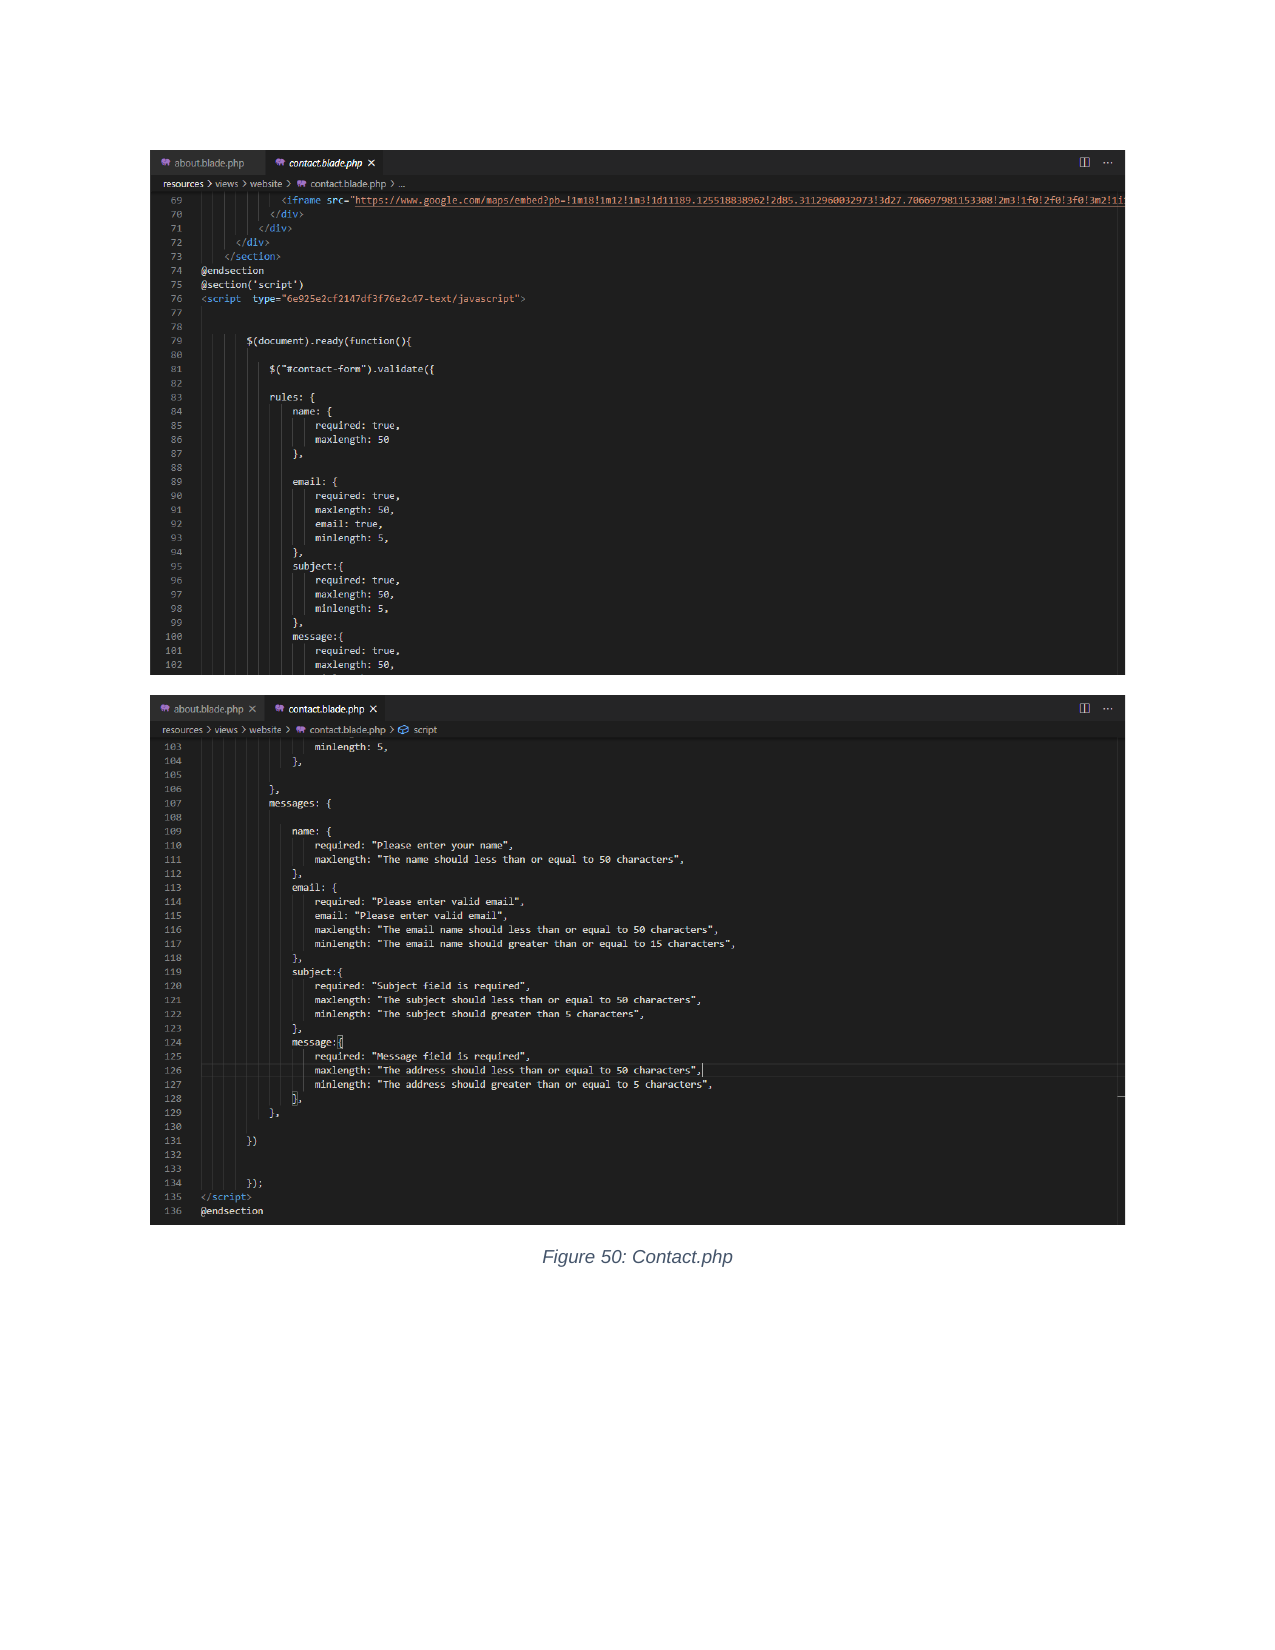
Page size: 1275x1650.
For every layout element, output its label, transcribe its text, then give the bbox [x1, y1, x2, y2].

picture [150, 695, 1125, 1225]
picture [150, 150, 1125, 675]
text Figure 50: Contact.php [150, 1245, 1125, 1267]
